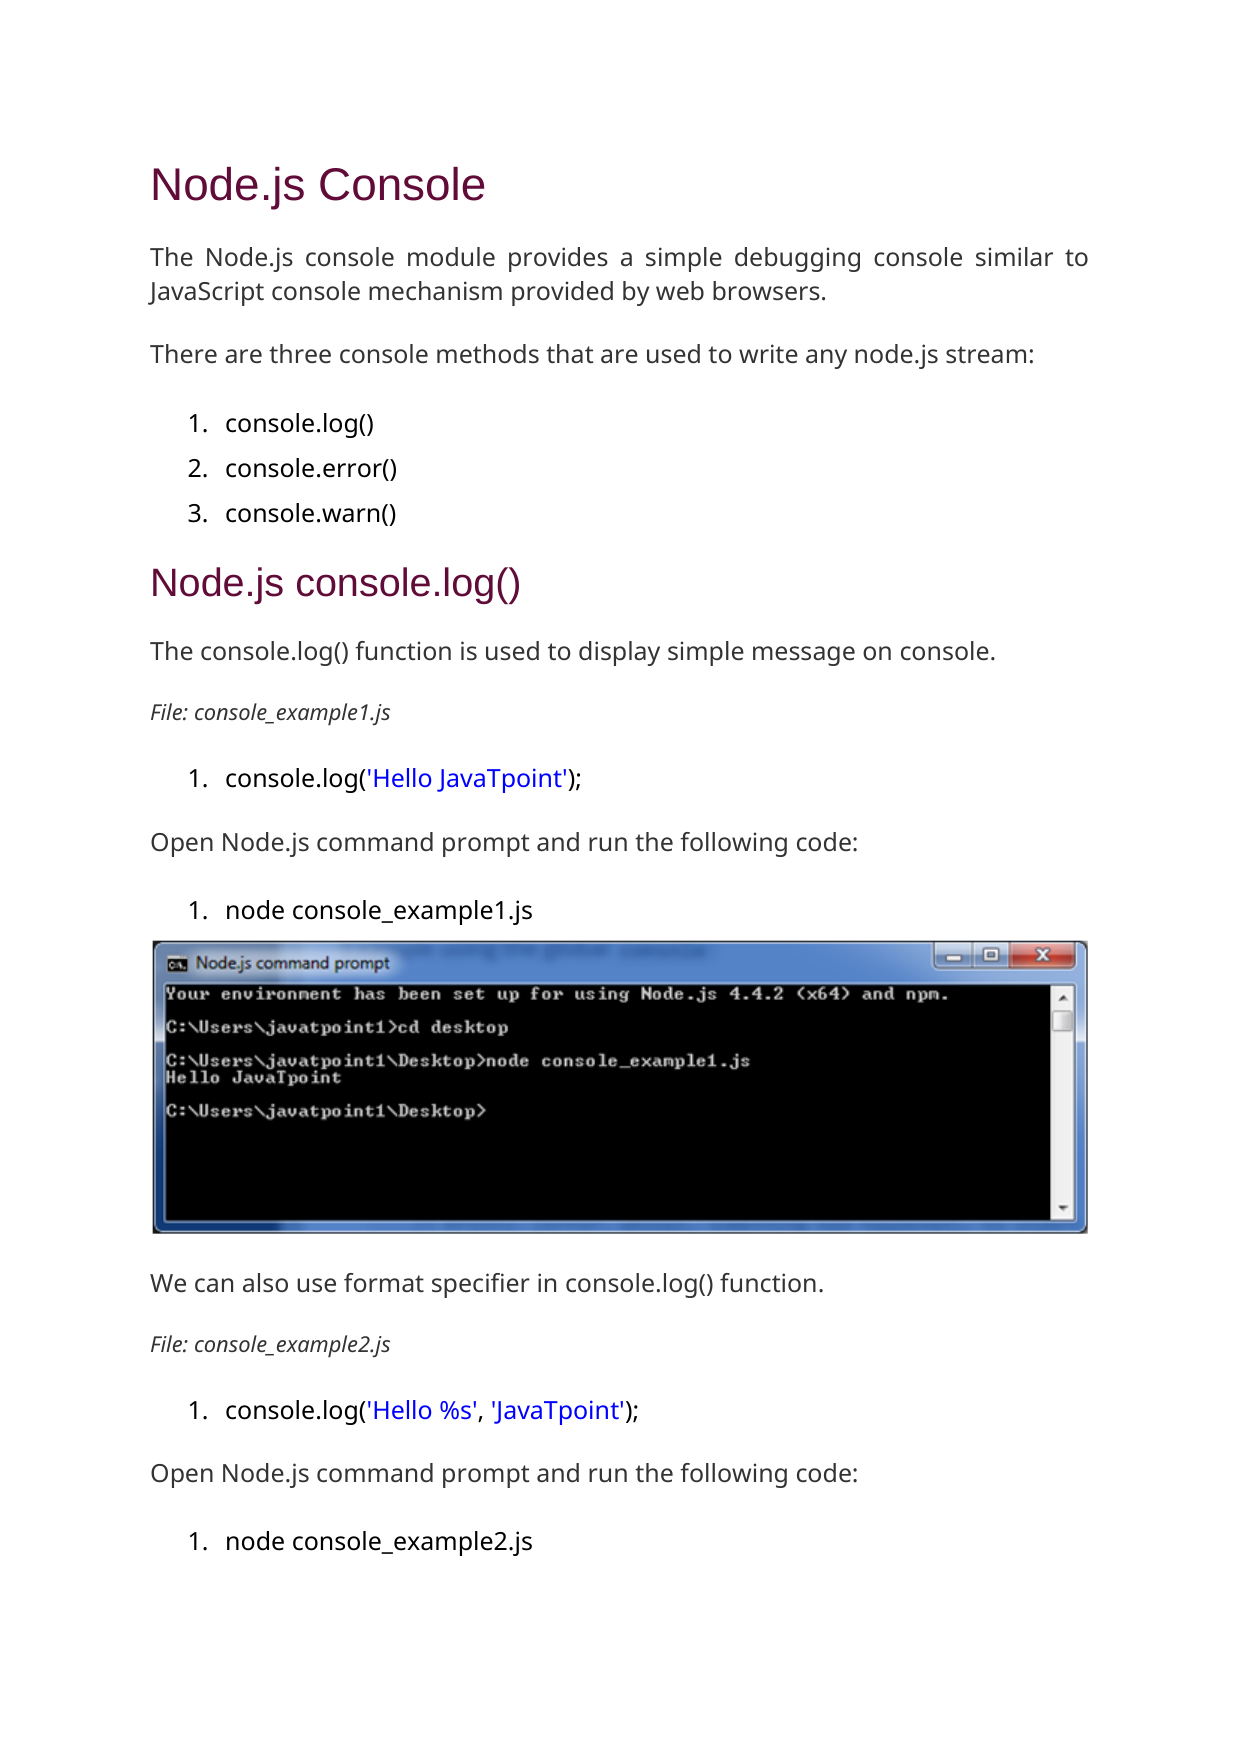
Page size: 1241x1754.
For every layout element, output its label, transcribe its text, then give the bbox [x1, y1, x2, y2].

picture [150, 939, 1091, 1237]
list console.log() [187, 400, 1090, 439]
list console.warn() [187, 491, 1090, 530]
text Node.js console.log() [150, 559, 1090, 605]
list console.log('Hello %s', 'JavaTpoint'); [187, 1387, 1090, 1427]
list node console_example1.js [187, 887, 1090, 927]
text File: console_example1.js [150, 697, 1090, 727]
text Open Node.js command prompt and run the following code: [150, 1456, 1090, 1490]
text Open Node.js command prompt and run the following code: [150, 824, 1090, 858]
text There are three console methods that are used to write any node.js stream: [150, 337, 1090, 371]
list console.error() [187, 446, 1090, 484]
text Node.js Console [150, 158, 1090, 211]
text The Node.js console module provides a simple debugging console similar to JavaScript console mechanism provided by web browsers. [150, 240, 1090, 308]
list node console_example2.js [187, 1519, 1090, 1558]
text File: console_example2.js [150, 1328, 1090, 1358]
list console.log('Hello JavaTpoint'); [187, 756, 1090, 795]
text The console.log() function is used to display simple message on console. [150, 634, 1090, 668]
text We can also use format specifier in console.log() function. [150, 1265, 1090, 1299]
